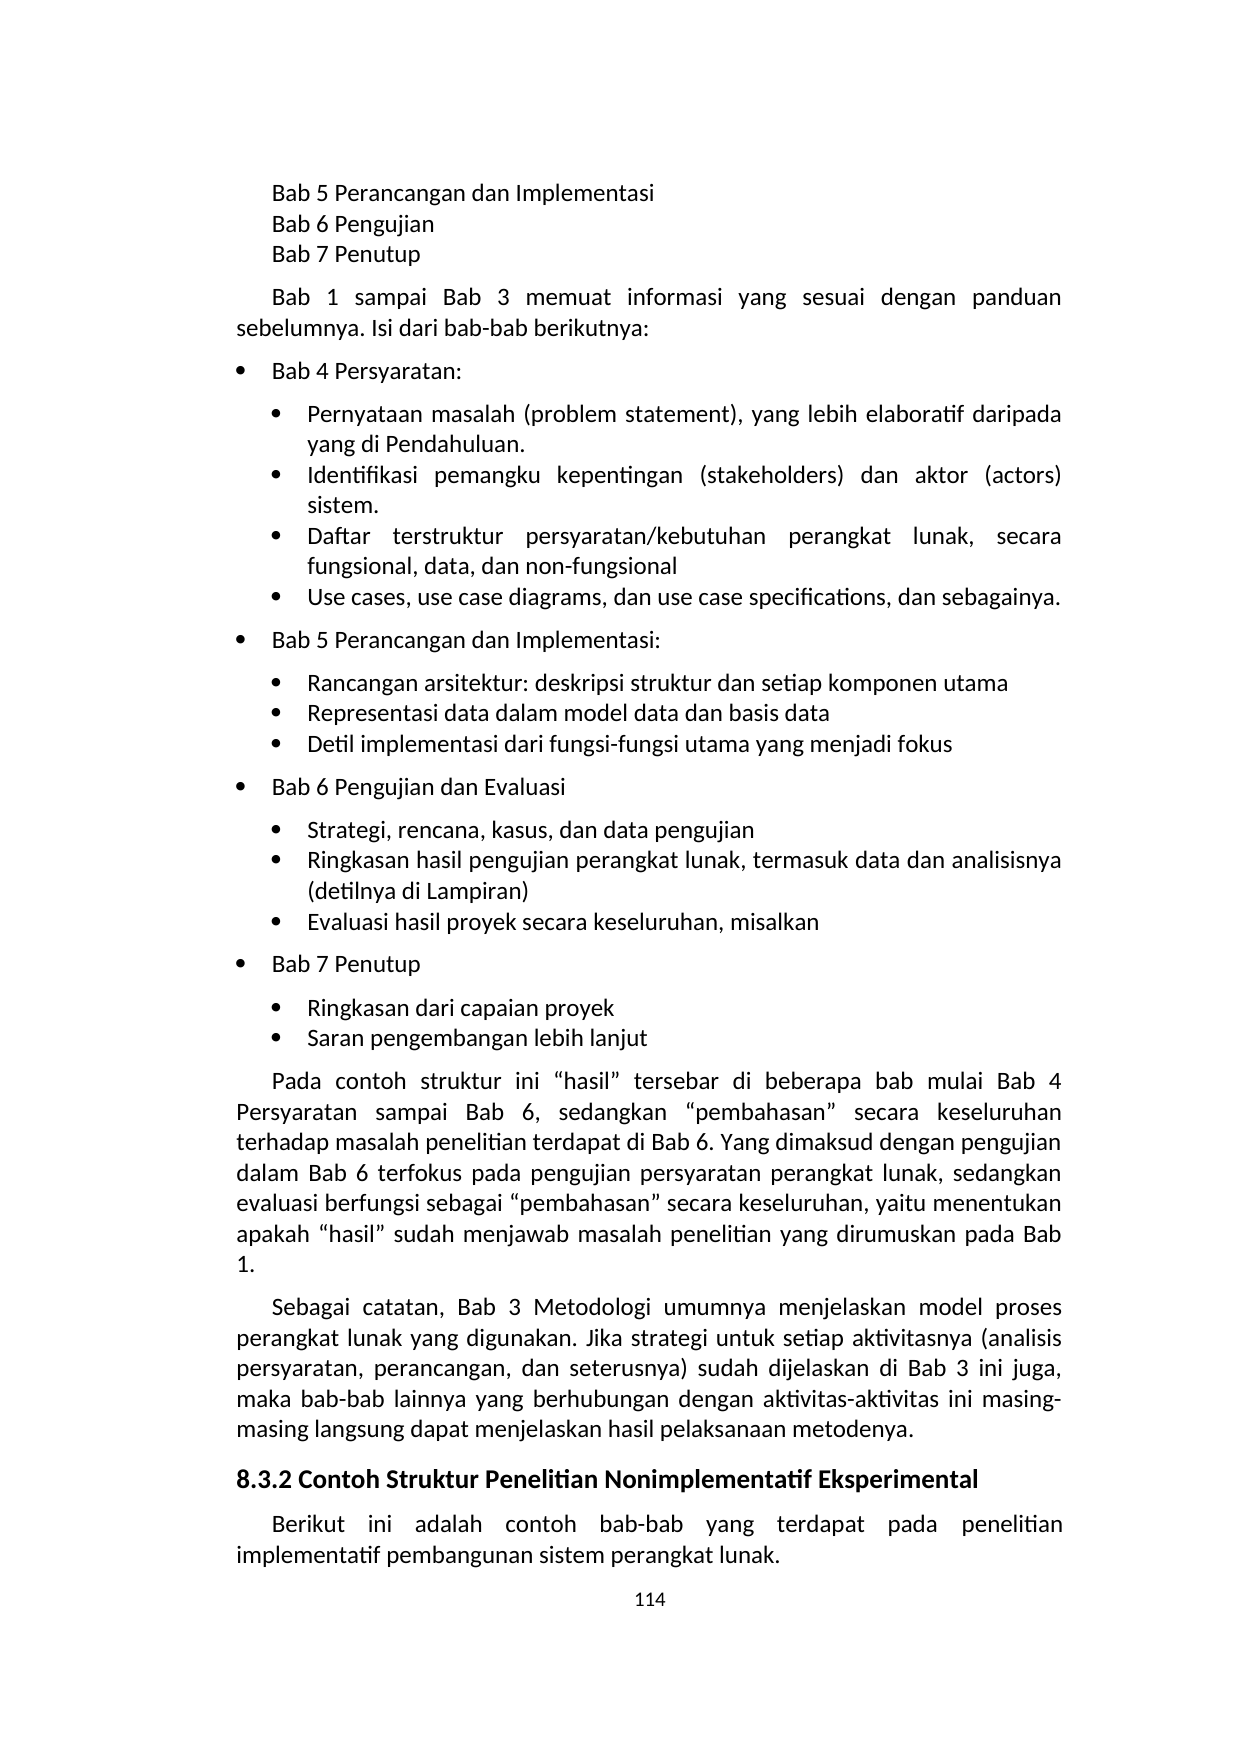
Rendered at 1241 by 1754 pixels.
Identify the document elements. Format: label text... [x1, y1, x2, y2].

list Saran pengembangan lebih lanjut [272, 1022, 1063, 1053]
list Evaluasi hasil proyek secara keseluruhan, misalkan [272, 906, 1063, 936]
list Bab 7 Penutup [236, 949, 1063, 979]
list Bab 7 Penutup [272, 238, 1063, 269]
list Detil implementasi dari fungsi-fungsi utama yang menjadi fokus [272, 728, 1063, 758]
list Identifikasi pemangku kepentingan (stakeholders) dan aktor (actors) sistem. [272, 459, 1063, 520]
list Bab 6 Pengujian dan Evaluasi [236, 771, 1063, 802]
list Rancangan arsitektur: deskripsi struktur dan setiap komponen utama [272, 667, 1063, 697]
subtitle Contoh Struktur Penelitian Nonimplementatif Eksperimental [236, 1463, 1063, 1496]
list Ringkasan dari capaian proyek [272, 992, 1063, 1022]
list Bab 4 Persyaratan: [236, 355, 1063, 385]
list Ringkasan hasil pengujian perangkat lunak, termasuk data dan analisisnya (detilnya di Lampiran) [272, 844, 1063, 906]
list Bab 5 Perancangan dan Implementasi [272, 177, 1063, 208]
list Representasi data dalam model data dan basis data [272, 697, 1063, 728]
text Bab 1 sampai Bab 3 memuat informasi yang sesuai dengan panduan sebelumnya. Isi dari bab-bab berikutnya: [236, 281, 1063, 342]
list Strategi, rencana, kasus, dan data pengujian [272, 814, 1063, 844]
list Pernyataan masalah (problem statement), yang lebih elaboratif daripada yang di Pendahuluan. [272, 398, 1063, 459]
list Daftar terstruktur persyaratan/kebutuhan perangkat lunak, secara fungsional, data, dan non-fungsional [272, 520, 1063, 581]
text Berikut ini adalah contoh bab-bab yang terdapat pada penelitian implementatif pembangunan sistem perangkat lunak. [236, 1508, 1063, 1569]
text Sebagai catatan, Bab 3 Metodologi umumnya menjelaskan model proses perangkat lunak yang digunakan. Jika strategi untuk setiap aktivitasnya (analisis persyaratan, perancangan, dan seterusnya) sudah dijelaskan di Bab 3 ini juga, maka bab-bab lainnya yang berhubungan dengan aktivitas-aktivitas ini masing-masing langsung dapat menjelaskan hasil pelaksanaan metodenya. [236, 1291, 1063, 1444]
list Bab 6 Pengujian [272, 208, 1063, 238]
text Pada contoh struktur ini “hasil” tersebar di beberapa bab mulai Bab 4 Persyaratan sampai Bab 6, sedangkan “pembahasan” secara keseluruhan terhadap masalah penelitian terdapat di Bab 6. Yang dimaksud dengan pengujian dalam Bab 6 terfokus pada pengujian persyaratan perangkat lunak, sedangkan evaluasi berfungsi sebagai “pembahasan” secara keseluruhan, yaitu menentukan apakah “hasil” sudah menjawab masalah penelitian yang dirumuskan pada Bab 1. [236, 1065, 1063, 1279]
list Bab 5 Perancangan dan Implementasi: [236, 624, 1063, 654]
list Use cases, use case diagrams, dan use case specifications, dan sebagainya. [272, 581, 1063, 611]
